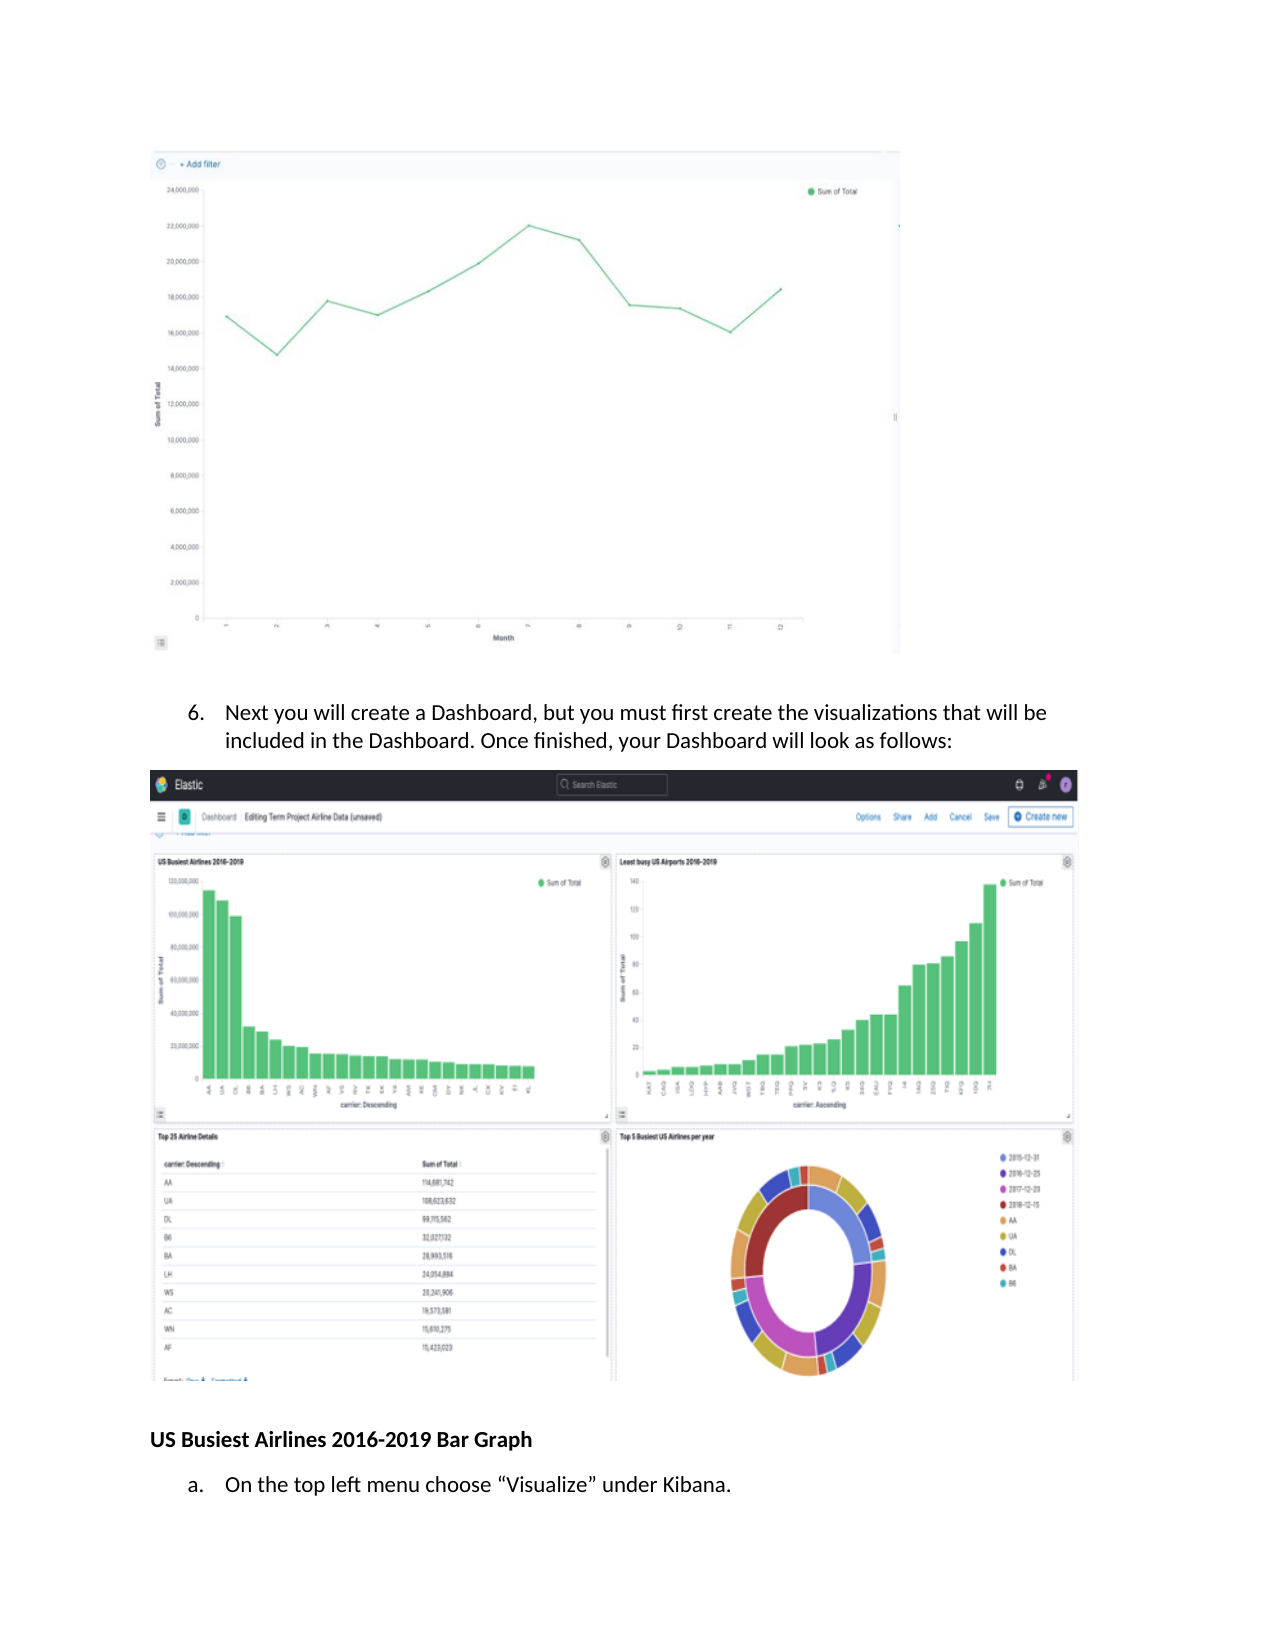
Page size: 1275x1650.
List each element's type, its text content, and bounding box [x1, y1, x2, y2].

list Next you will create a Dashboard, but you must first create the visualizations that will be included in the Dashboard. Once finished, your Dashboard will look as follows: [187, 698, 1125, 754]
picture [150, 150, 901, 654]
list On the top left menu choose “Visualize” under Kibana. [187, 1470, 1125, 1498]
text US Busiest Airlines 2016-2019 Bar Graph [150, 1425, 1125, 1453]
picture [150, 770, 1080, 1381]
